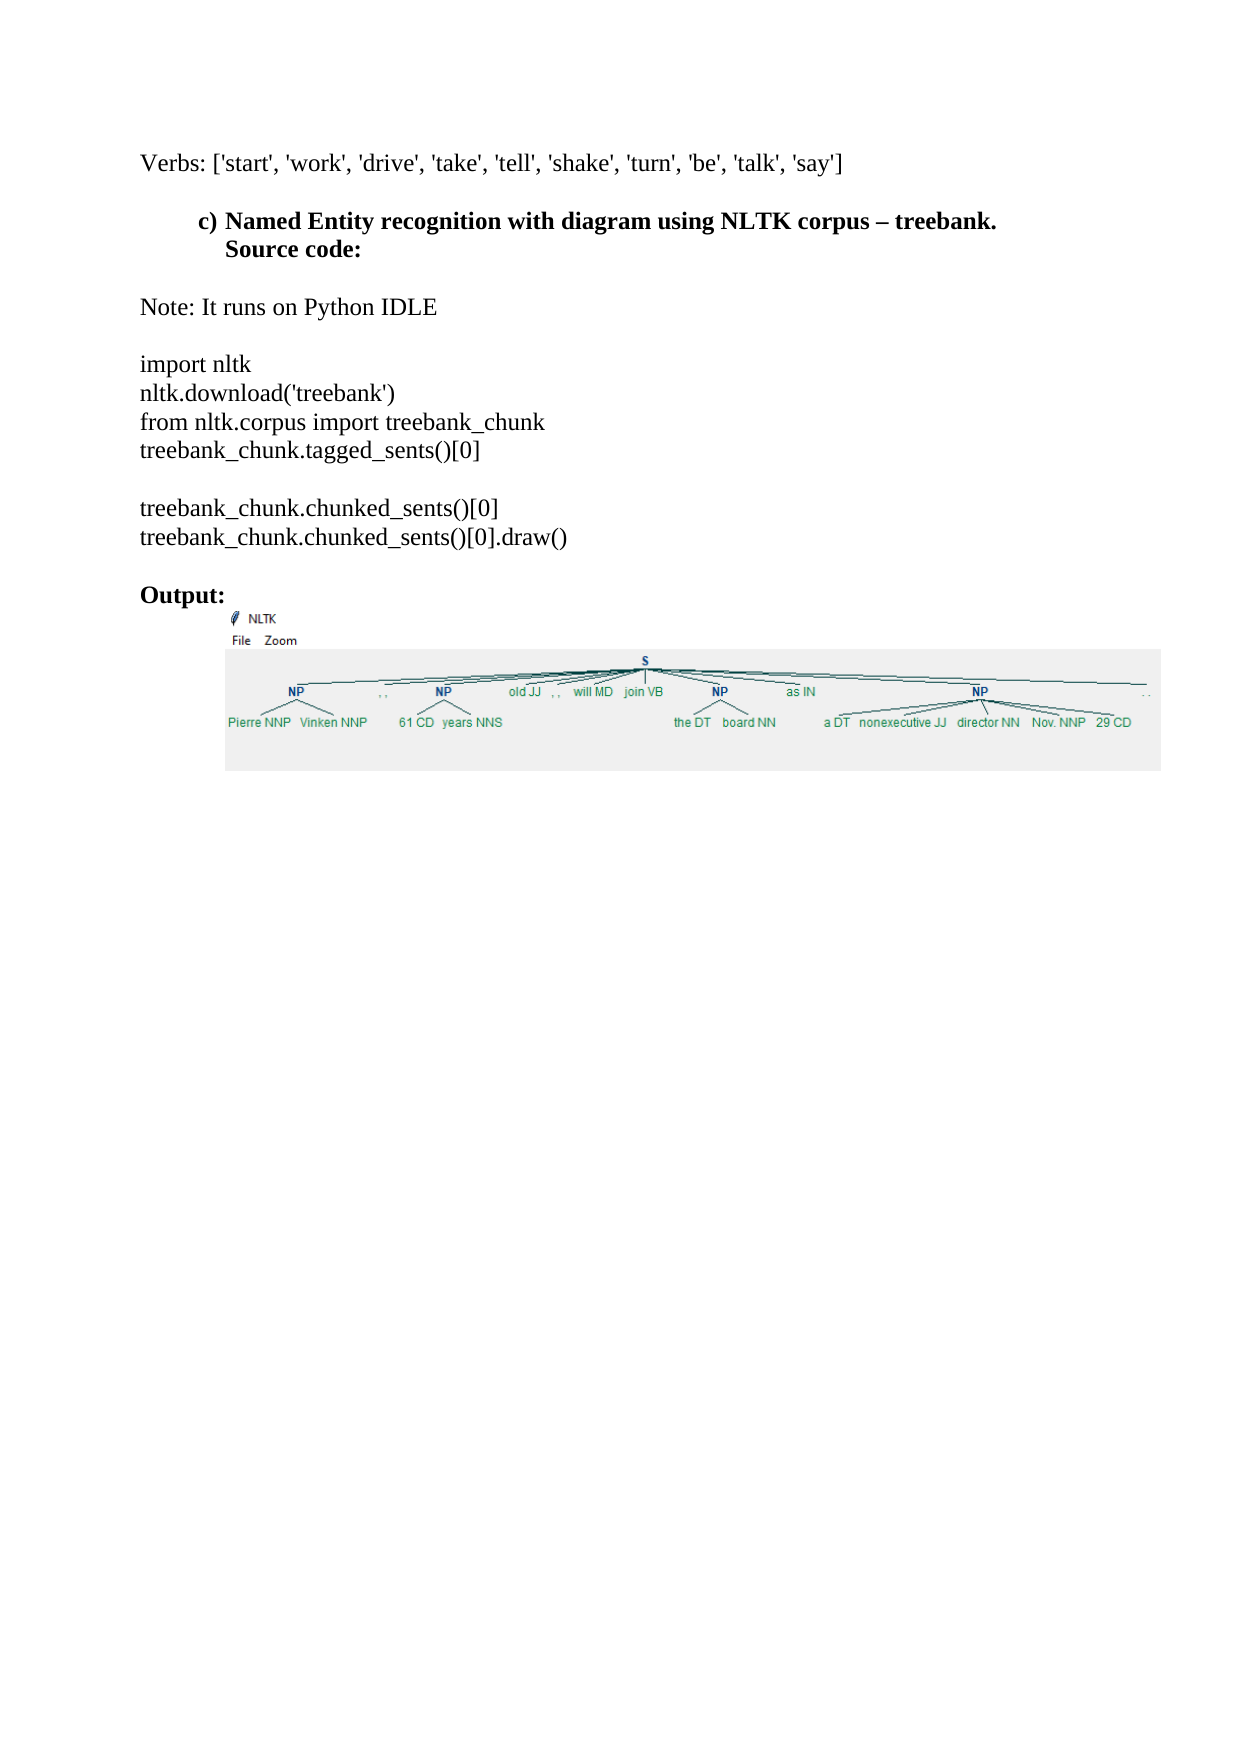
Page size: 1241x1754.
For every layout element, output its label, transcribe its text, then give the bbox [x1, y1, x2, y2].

text Verbs: ['start', 'work', 'drive', 'take', 'tell', 'shake', 'turn', 'be', 'talk', 'say'] [139, 148, 1240, 177]
picture [225, 611, 1161, 771]
text Output: [139, 580, 1240, 608]
list Named Entity recognition with diagram using NLTK corpus – treebank. Source code: [198, 206, 1023, 263]
text Note: It runs on Python IDLE [139, 292, 1240, 320]
text import nltk nltk.download('treebank') [139, 349, 482, 407]
text from nltk.corpus import treebank_chunk treebank_chunk.tagged_sents()[0] [139, 407, 632, 464]
text treebank_chunk.chunked_sents()[0] treebank_chunk.chunked_sents()[0].draw() [139, 493, 816, 550]
